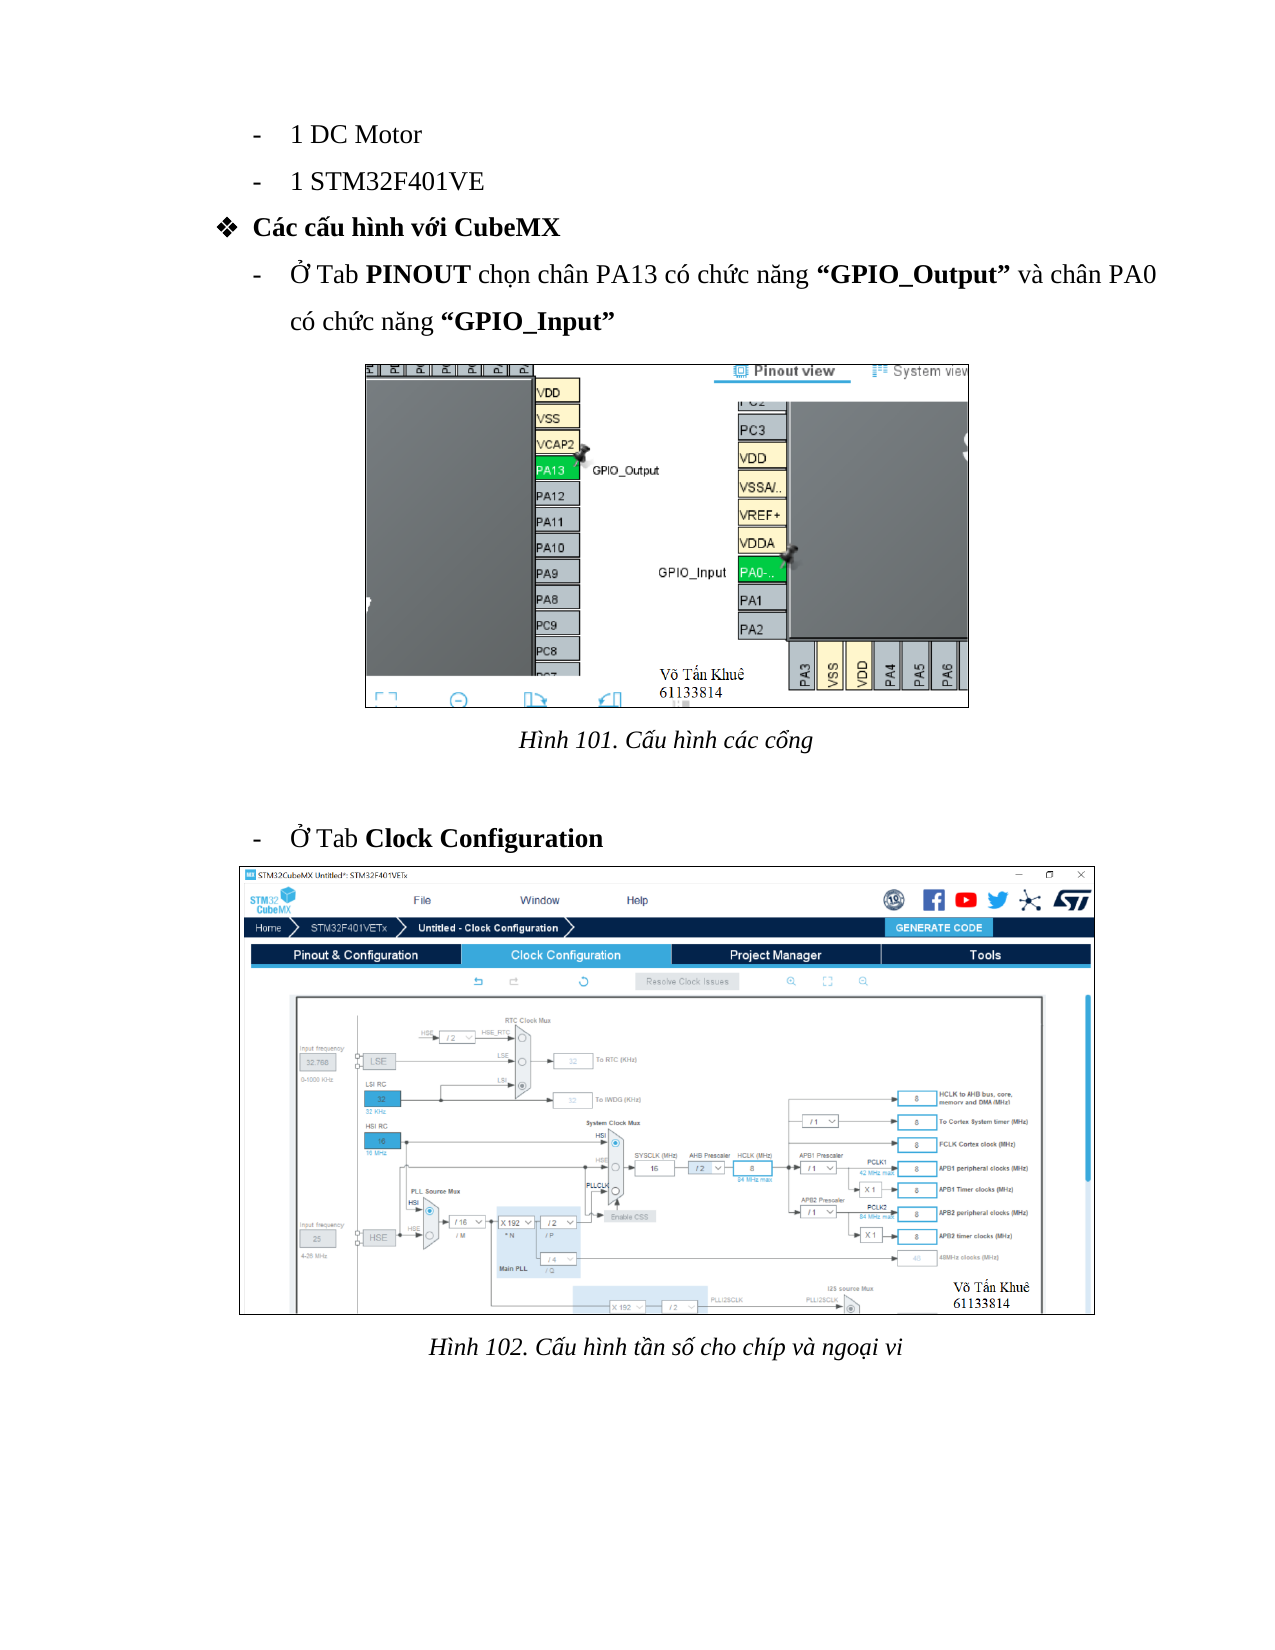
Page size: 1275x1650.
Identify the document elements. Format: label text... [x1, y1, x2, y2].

text 1 DC Motor [252, 118, 1157, 149]
text 1 STM32F401VE [252, 165, 1157, 196]
picture [366, 365, 968, 707]
text Ở Tab Clock Configuration [252, 822, 1157, 854]
text Ở Tab PINOUT chọn chân PA13 có chức năng “GPIO_Output” và chân PA0 có chức năng “GPIO_Input” [252, 258, 1157, 336]
picture [244, 867, 1094, 1314]
list Các cấu hình với CubeMX [215, 211, 1157, 243]
text Hình 101. Cấu hình các cổng [177, 725, 1157, 754]
text Hình 102. Cấu hình tần số cho chíp và ngoại vi [177, 1332, 1157, 1360]
